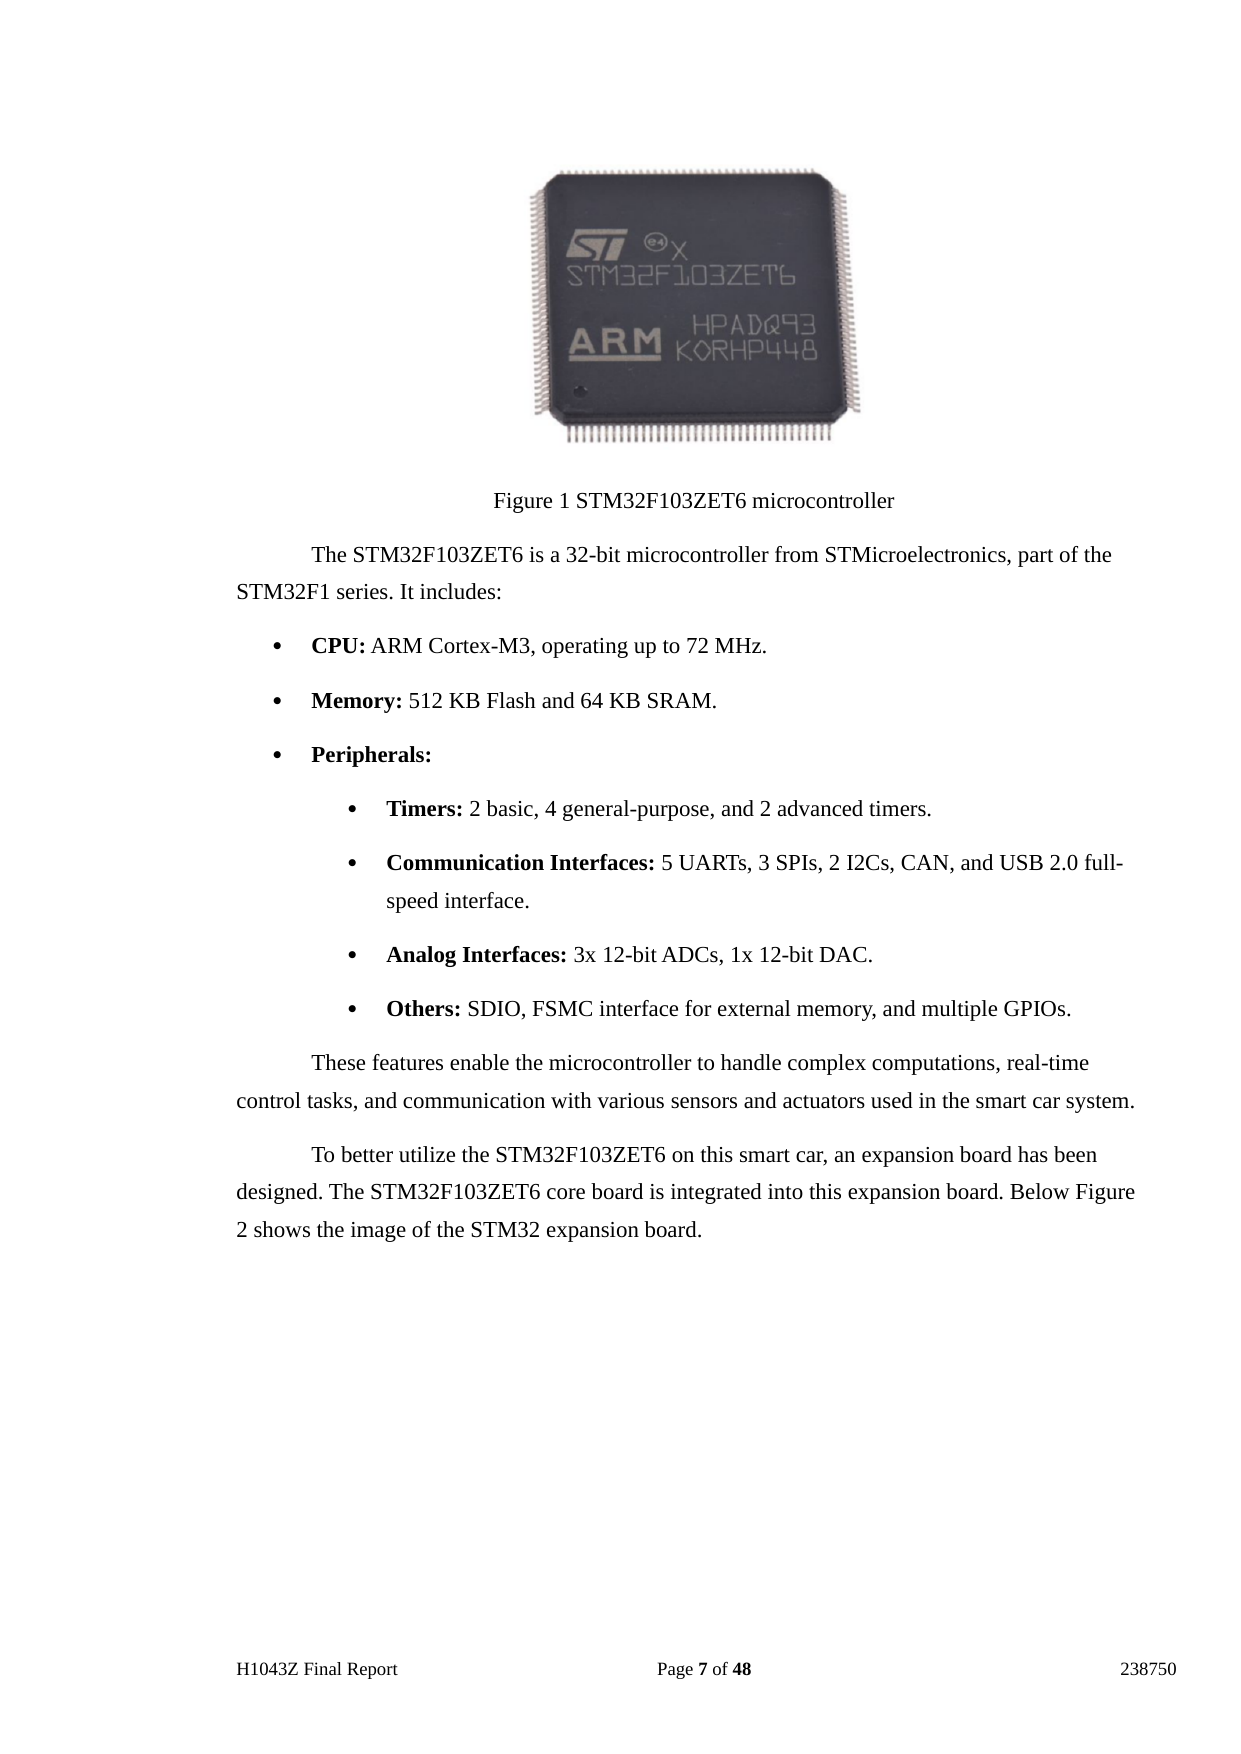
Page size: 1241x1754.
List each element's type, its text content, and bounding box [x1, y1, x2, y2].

text These features enable the microcontroller to handle complex computations, real-time control tasks, and communication with various sensors and actuators used in the smart car system. [236, 1044, 1152, 1119]
list Communication Interfaces: 5 UARTs, 3 SPIs, 2 I2Cs, CAN, and USB 2.0 full-speed interface. [349, 844, 1152, 919]
picture [499, 164, 889, 458]
list CPU: ARM Cortex-M3, operating up to 72 MHz. [274, 627, 1152, 664]
text To better utilize the STM32F103ZET6 on this smart car, an expansion board has been designed. The STM32F103ZET6 core board is integrated into this expansion board. Below Figure 2 shows the image of the STM32 expansion board. [236, 1135, 1152, 1248]
list Peripherals: [274, 735, 1152, 773]
list Timers: 2 basic, 4 general-purpose, and 2 advanced timers. [349, 789, 1152, 827]
list Analog Interfaces: 3x 12-bit ADCs, 1x 12-bit DAC. [349, 935, 1152, 973]
text The STM32F103ZET6 is a 32-bit microcontroller from STMicroelectronics, part of the STM32F1 series. It includes: [236, 535, 1152, 610]
text Figure 1 STM32F103ZET6 microcontroller [236, 481, 1152, 519]
list Others: SDIO, FSMC interface for external memory, and multiple GPIOs. [349, 989, 1152, 1027]
list Memory: 512 KB Flash and 64 KB SRAM. [274, 681, 1152, 719]
